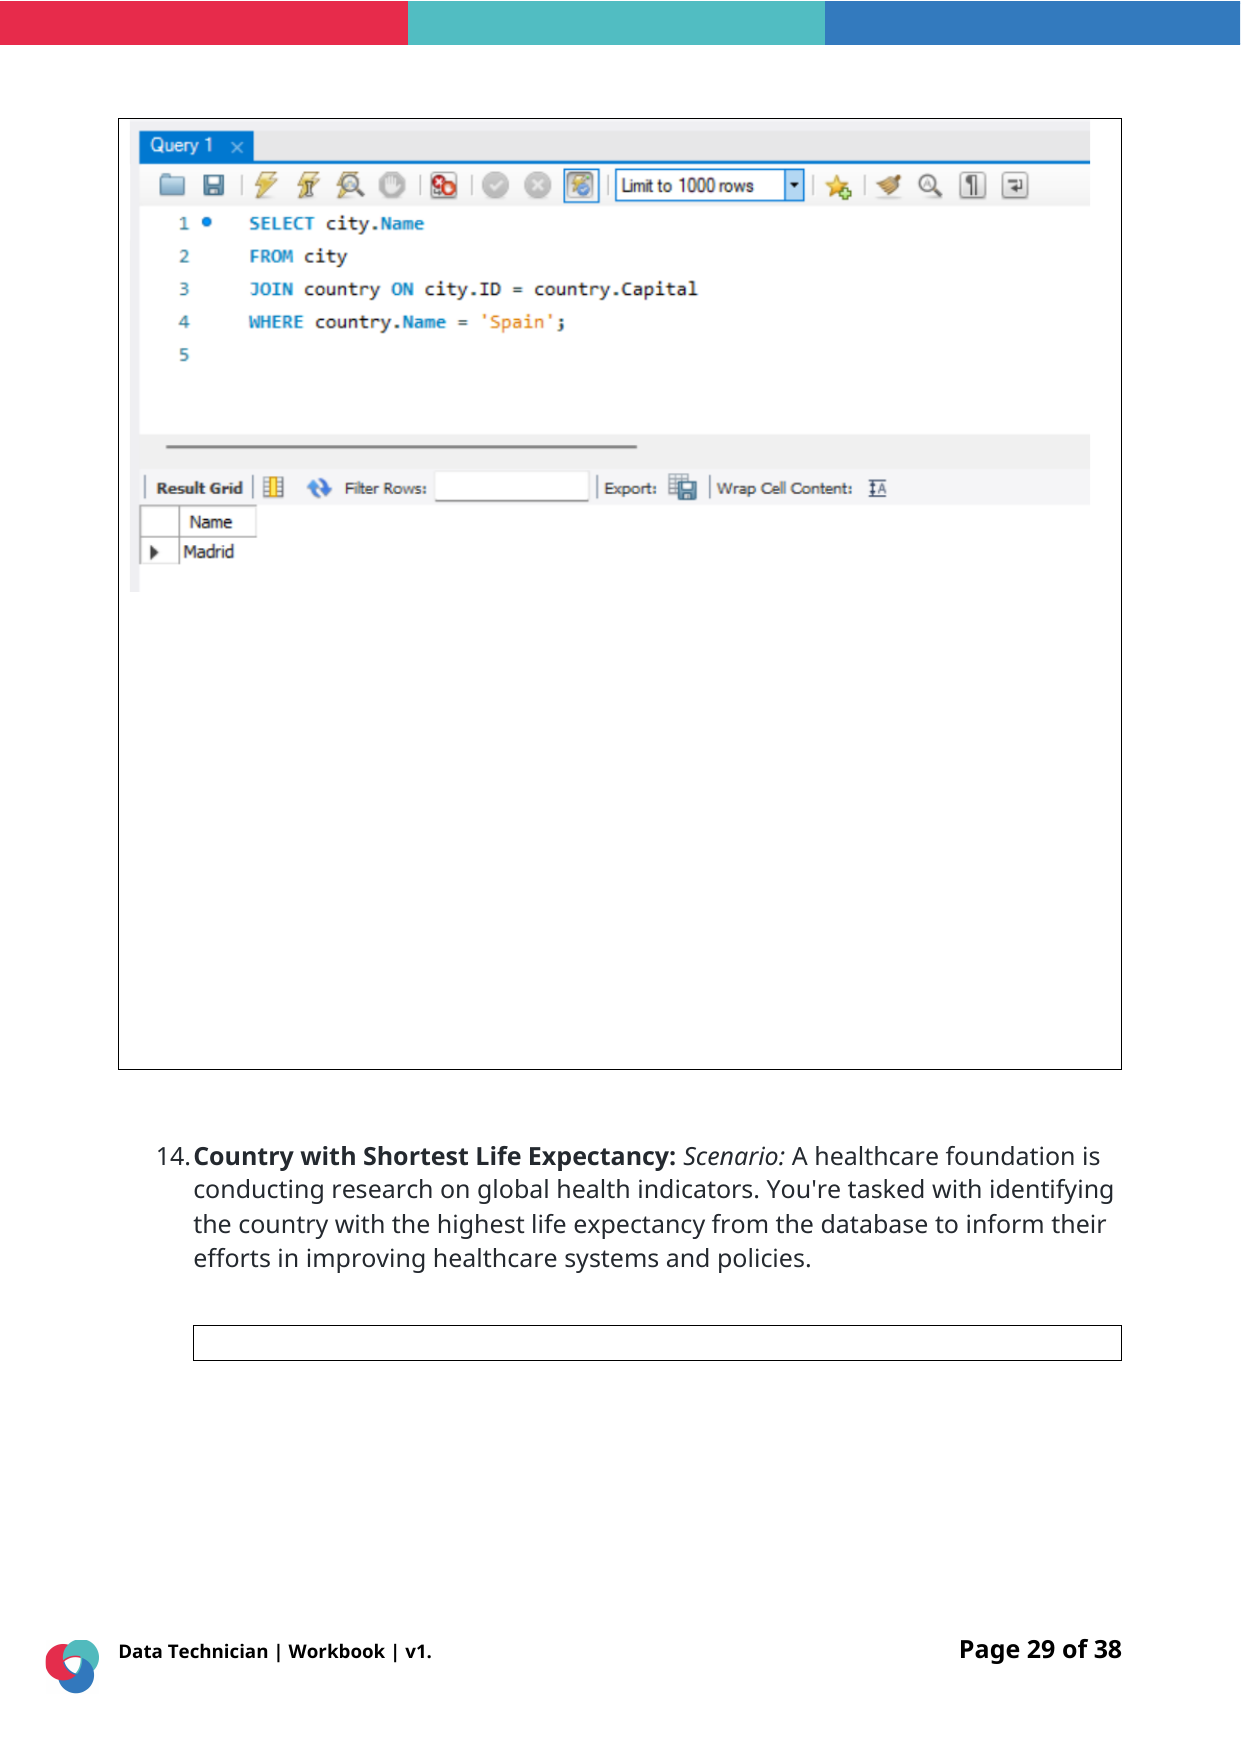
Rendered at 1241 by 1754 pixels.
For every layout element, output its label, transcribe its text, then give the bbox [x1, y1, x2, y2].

table_header [194, 1326, 1121, 1360]
picture [45, 1640, 100, 1694]
picture [129, 119, 1091, 592]
list Country with Shortest Life Expectancy: Scenario: A healthcare foundation is conducting research on global health indicators. You're tasked with identifying the country with the highest life expectancy from the database to inform their efforts in improving healthcare systems and policies. [156, 1138, 1122, 1274]
table_header [119, 119, 1121, 1069]
